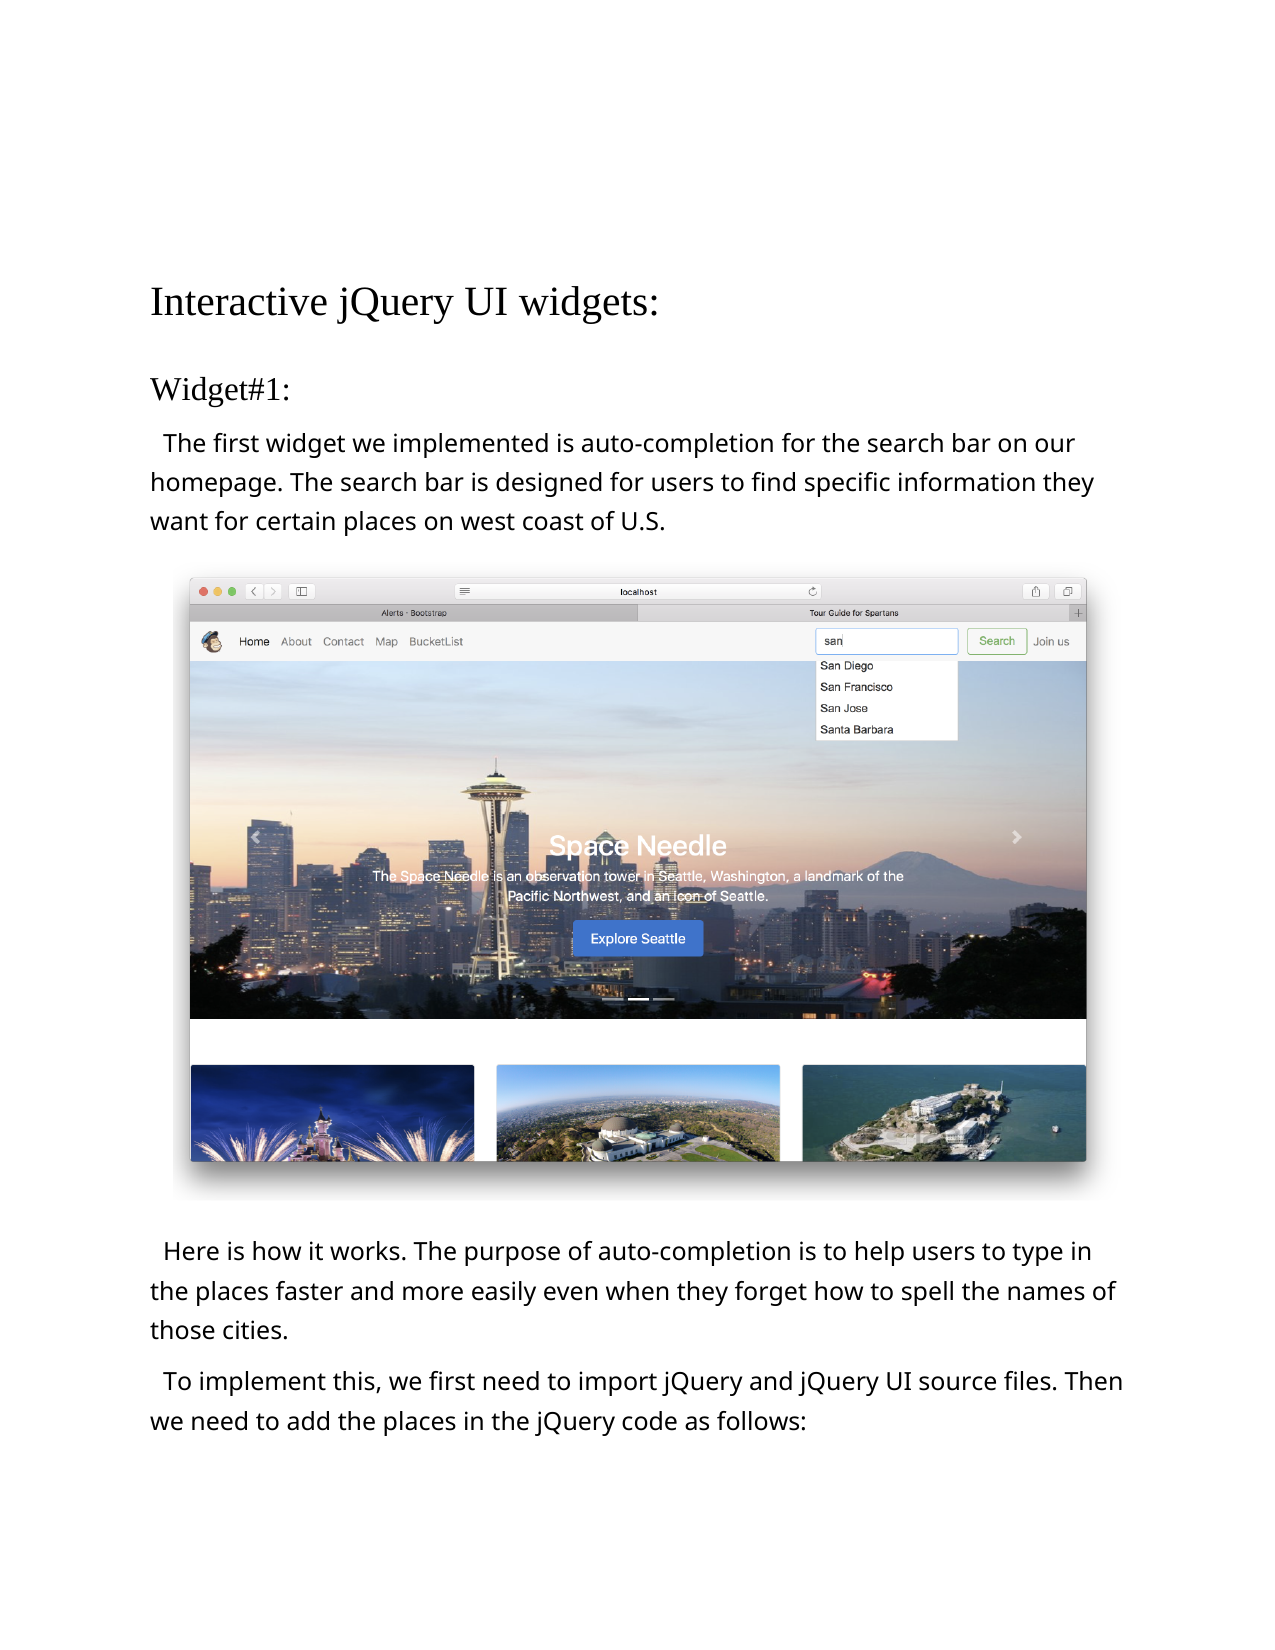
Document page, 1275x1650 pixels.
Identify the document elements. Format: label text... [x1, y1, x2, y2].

text To implement this, we first need to import jQuery and jQuery UI source files. Then we need to add the places in the jQuery code as follows: [150, 1364, 1125, 1437]
text The first widget we implemented is auto-completion for the search bar on our homepage. The search bar is designed for users to find specific information they want for certain places on west coast of U.S. [150, 426, 1125, 538]
picture [150, 555, 1125, 1218]
subtitle Widget#1: [150, 369, 1125, 407]
text Here is how it works. The purpose of auto-completion is to help users to type in the places faster and more easily even when they forget how to spell the names of those cities. [150, 1234, 1125, 1346]
subtitle Interactive jQuery UI widgets: [150, 276, 1125, 324]
